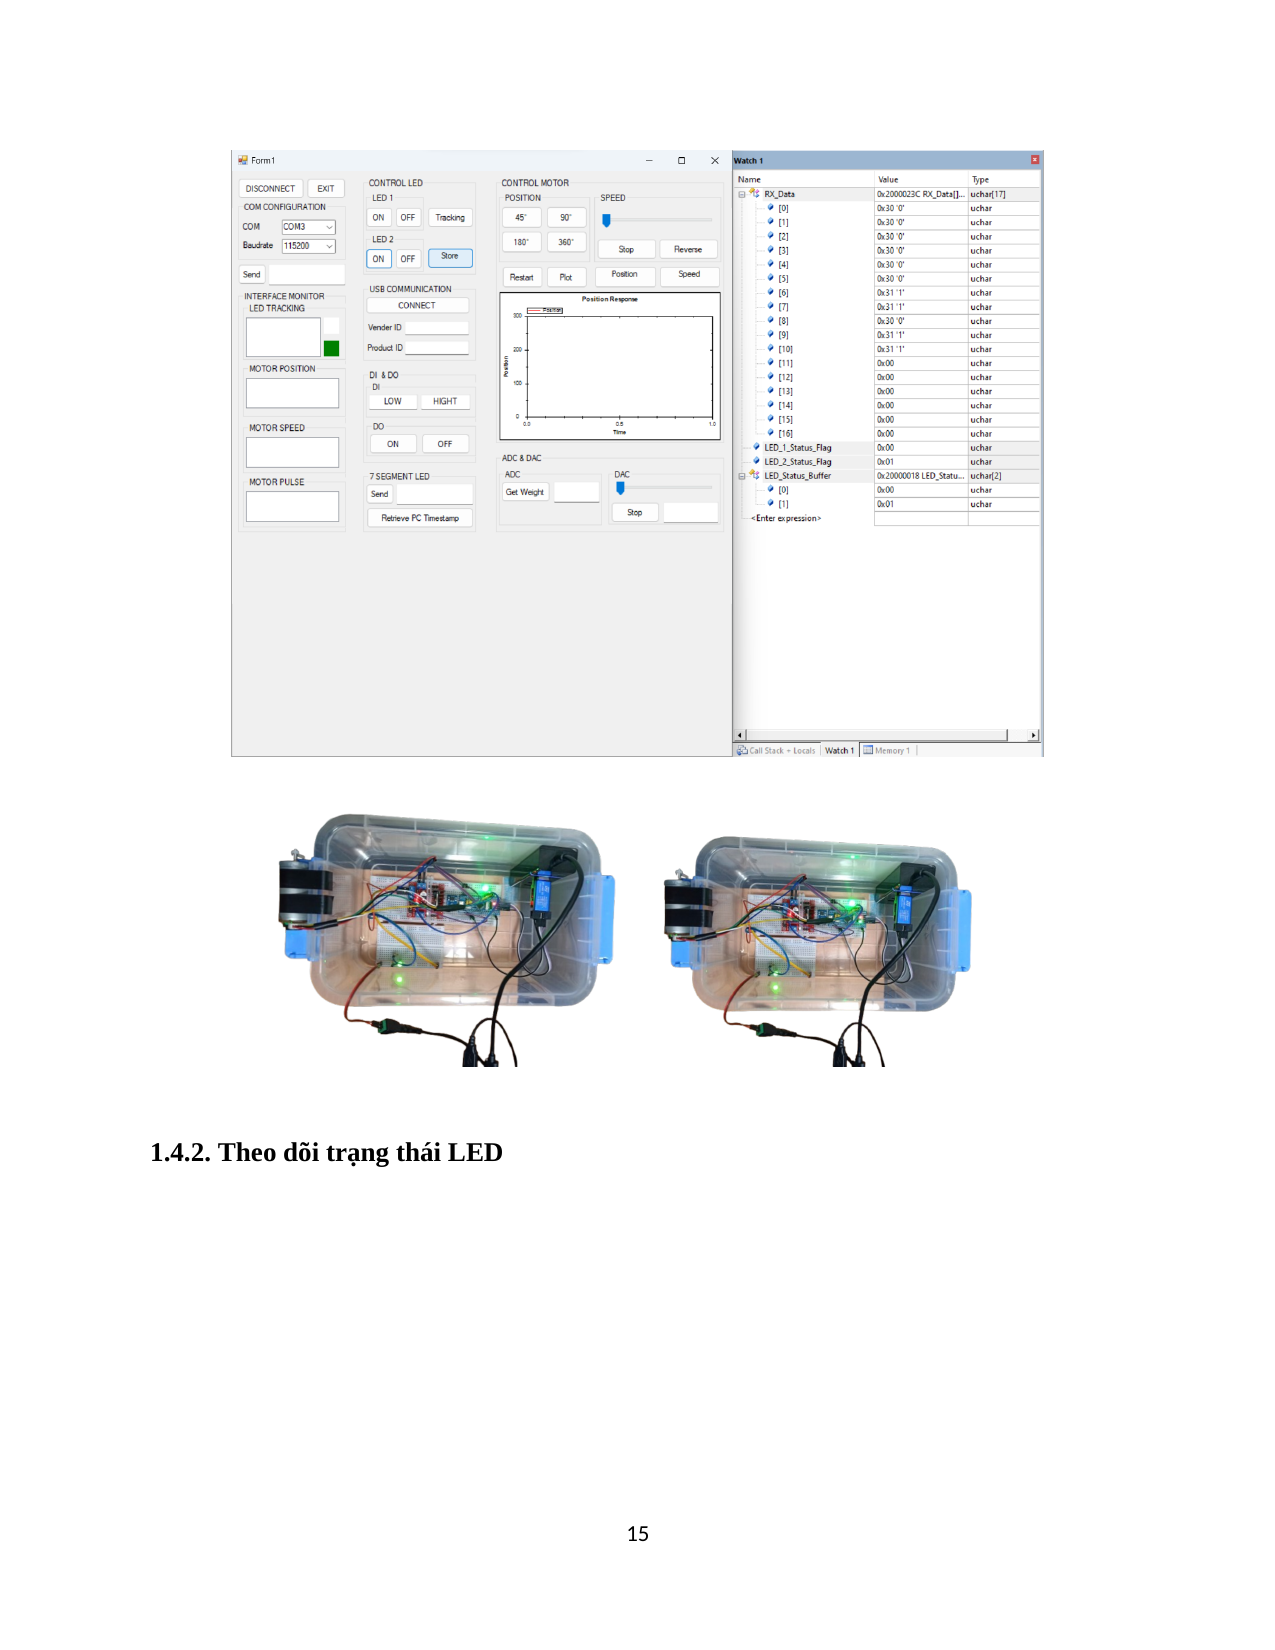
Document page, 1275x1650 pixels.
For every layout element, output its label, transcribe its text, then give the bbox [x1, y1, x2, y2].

picture [231, 150, 1044, 757]
text 1.4.2. Theo dõi trạng thái LED [150, 1137, 1125, 1168]
picture [272, 776, 660, 1067]
picture [660, 805, 1009, 1067]
